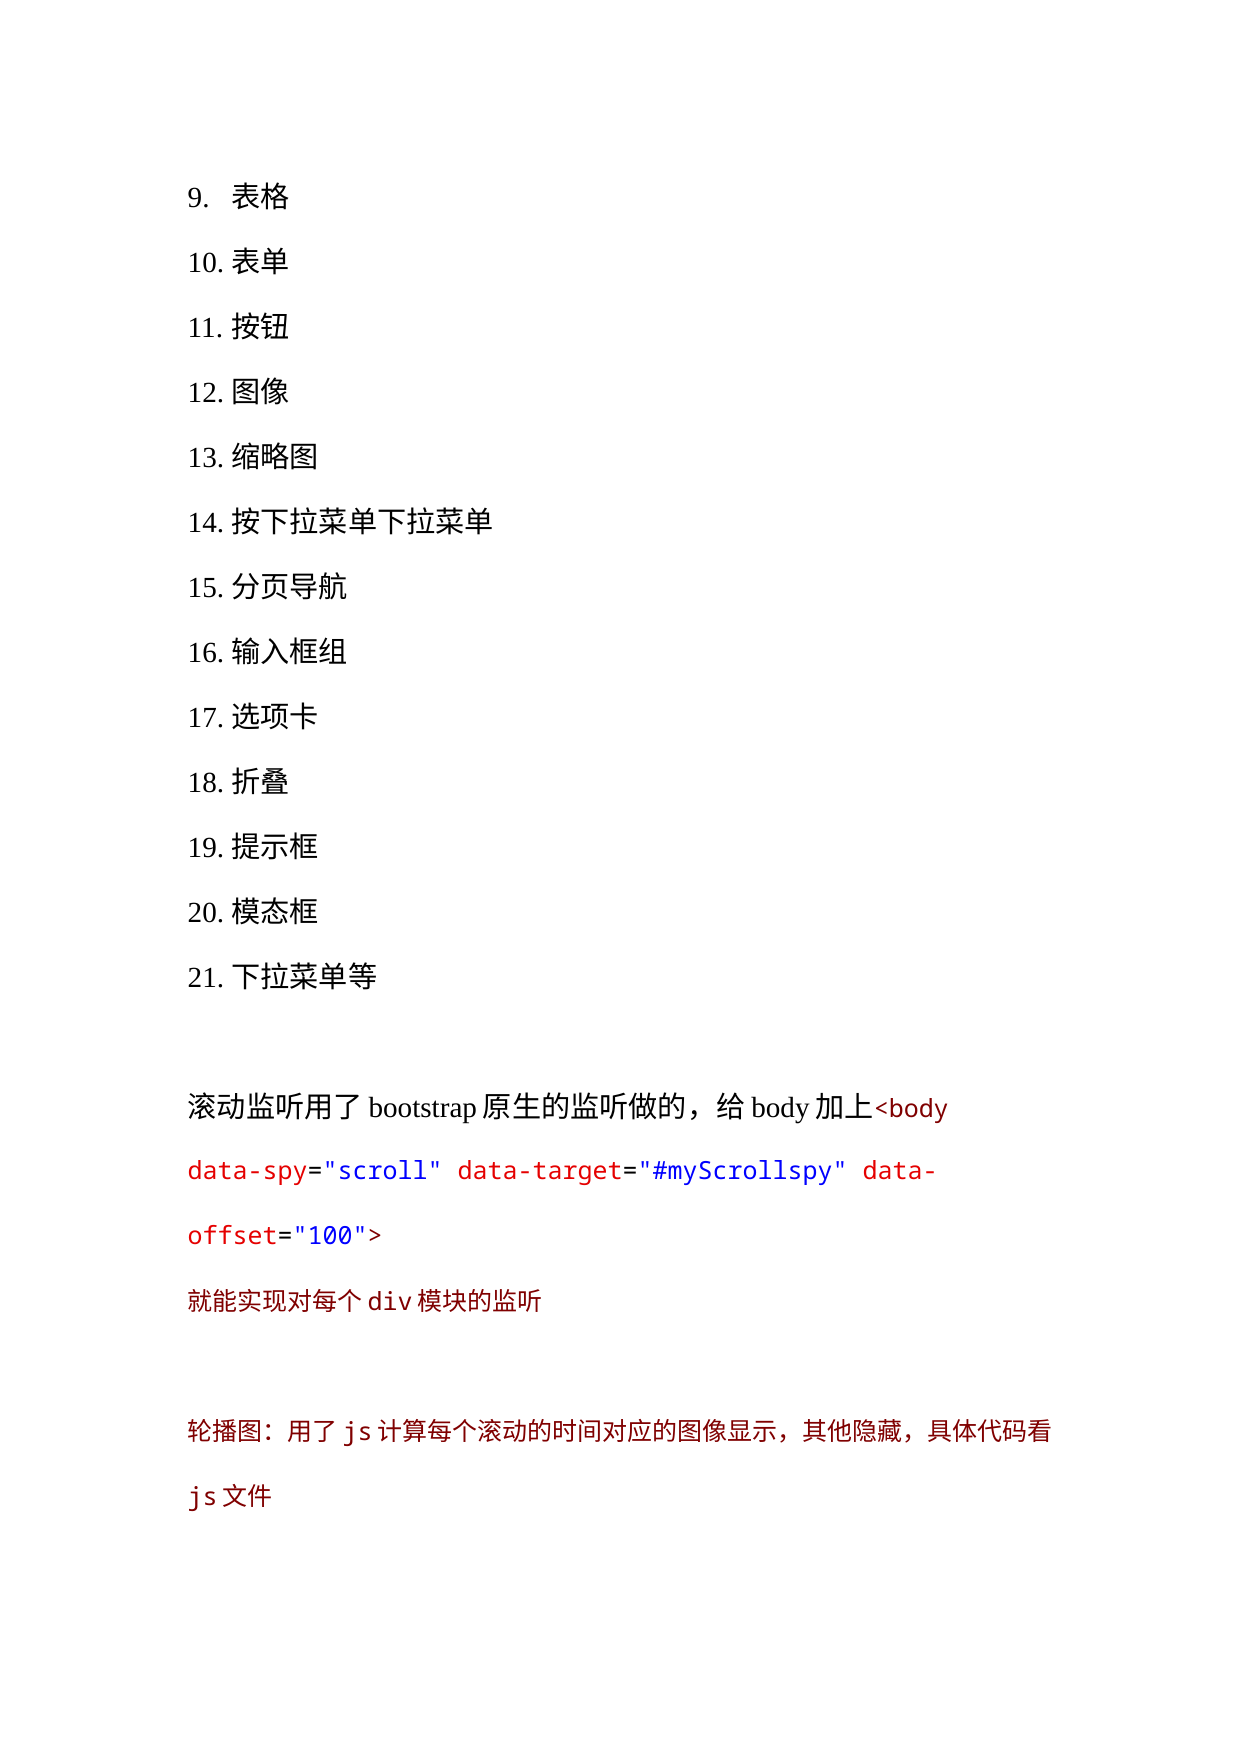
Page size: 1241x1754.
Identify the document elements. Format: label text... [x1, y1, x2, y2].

list 模态框 [187, 877, 1053, 942]
list 图像 [187, 357, 1053, 422]
list 按下拉菜单下拉菜单 [187, 487, 1053, 552]
list 按钮 [187, 292, 1053, 357]
text 就能实现对每个div模块的监听 [187, 1267, 1053, 1332]
list 选项卡 [187, 682, 1053, 747]
list 表格 [187, 162, 1053, 227]
text 滚动监听用了bootstrap原生的监听做的，给body加上<body data-spy="scroll" data-target="#myScrollspy" data-offset="100"> [187, 1072, 1053, 1267]
list 提示框 [187, 812, 1053, 877]
list 输入框组 [187, 617, 1053, 682]
list 分页导航 [187, 552, 1053, 617]
list 表单 [187, 227, 1053, 292]
list 折叠 [187, 747, 1053, 812]
list 缩略图 [187, 422, 1053, 487]
text 轮播图：用了js计算每个滚动的时间对应的图像显示，其他隐藏，具体代码看js文件 [187, 1397, 1053, 1527]
list 下拉菜单等 [187, 942, 1053, 1007]
